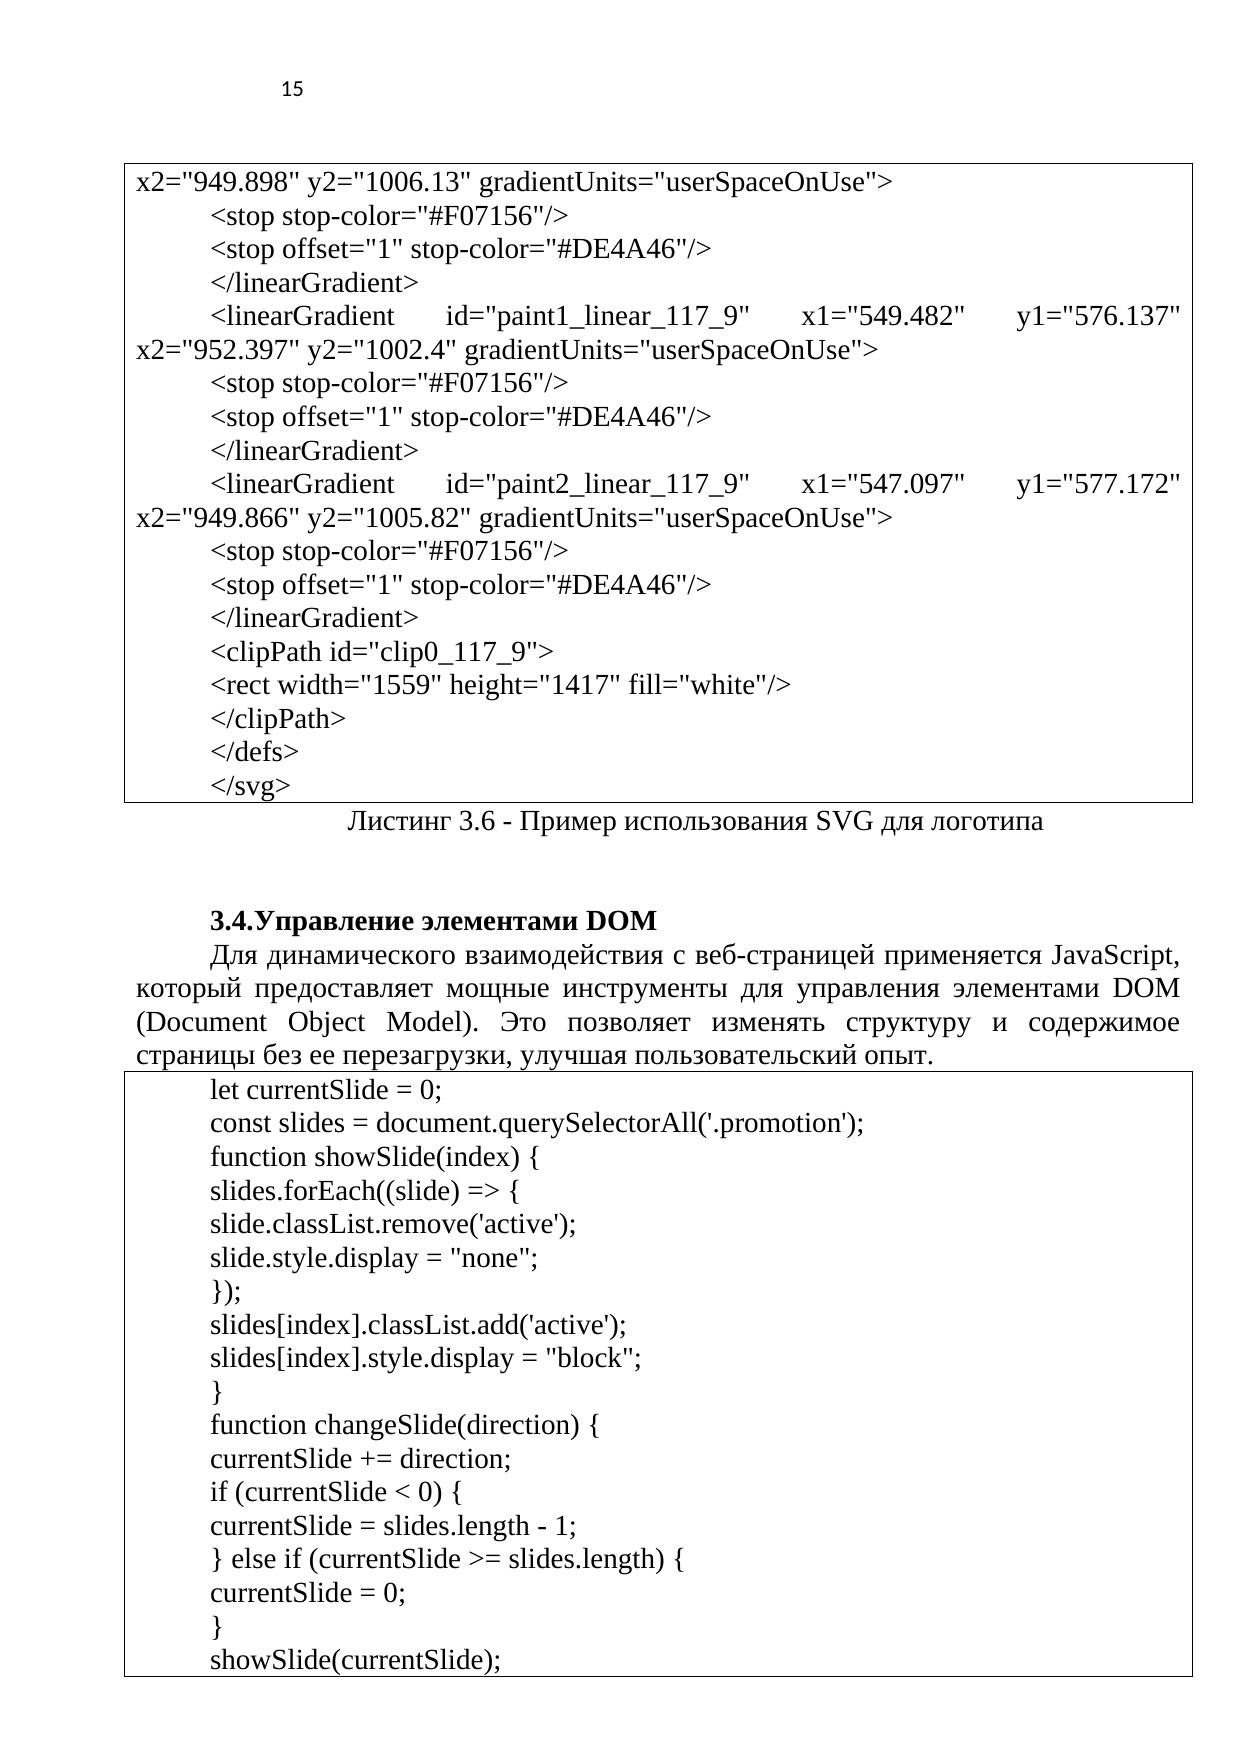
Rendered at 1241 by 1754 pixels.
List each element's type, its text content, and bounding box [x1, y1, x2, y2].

text 3.4.Управление элементами DOM [136, 903, 1181, 937]
text Листинг 3.6 - Пример использования SVG для логотипа [136, 803, 1181, 836]
text Для динамического взаимодействия с веб-страницей применяется JavaScript, который предоставляет мощные инструменты для управления элементами DOM (Document Object Model). Это позволяет изменять структуру и содержимое страницы без ее перезагрузки, улучшая пользовательский опыт. [136, 937, 1181, 1071]
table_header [125, 1072, 1192, 1676]
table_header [125, 164, 1192, 802]
